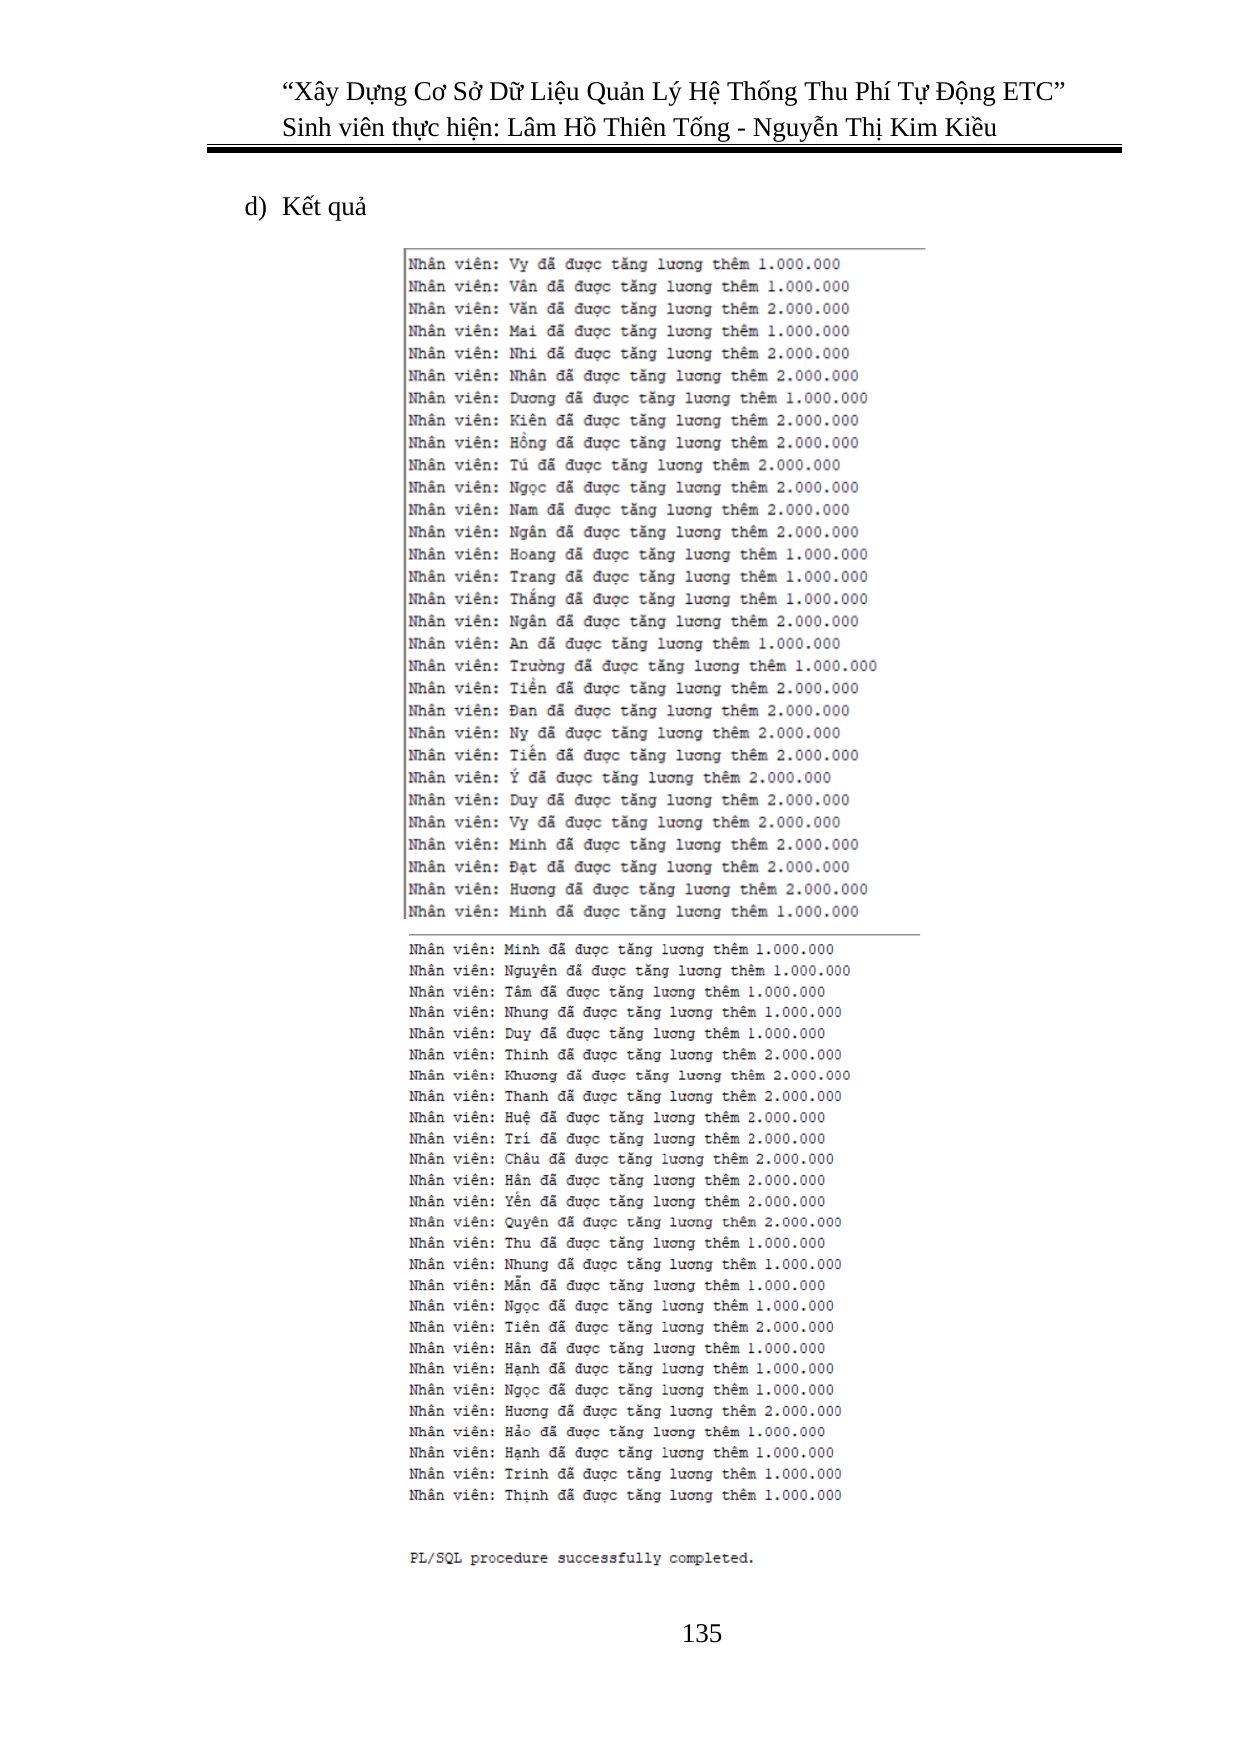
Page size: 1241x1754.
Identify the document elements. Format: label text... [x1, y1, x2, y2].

list Kết quả [244, 190, 1122, 221]
picture [403, 248, 926, 919]
picture [408, 934, 921, 1576]
